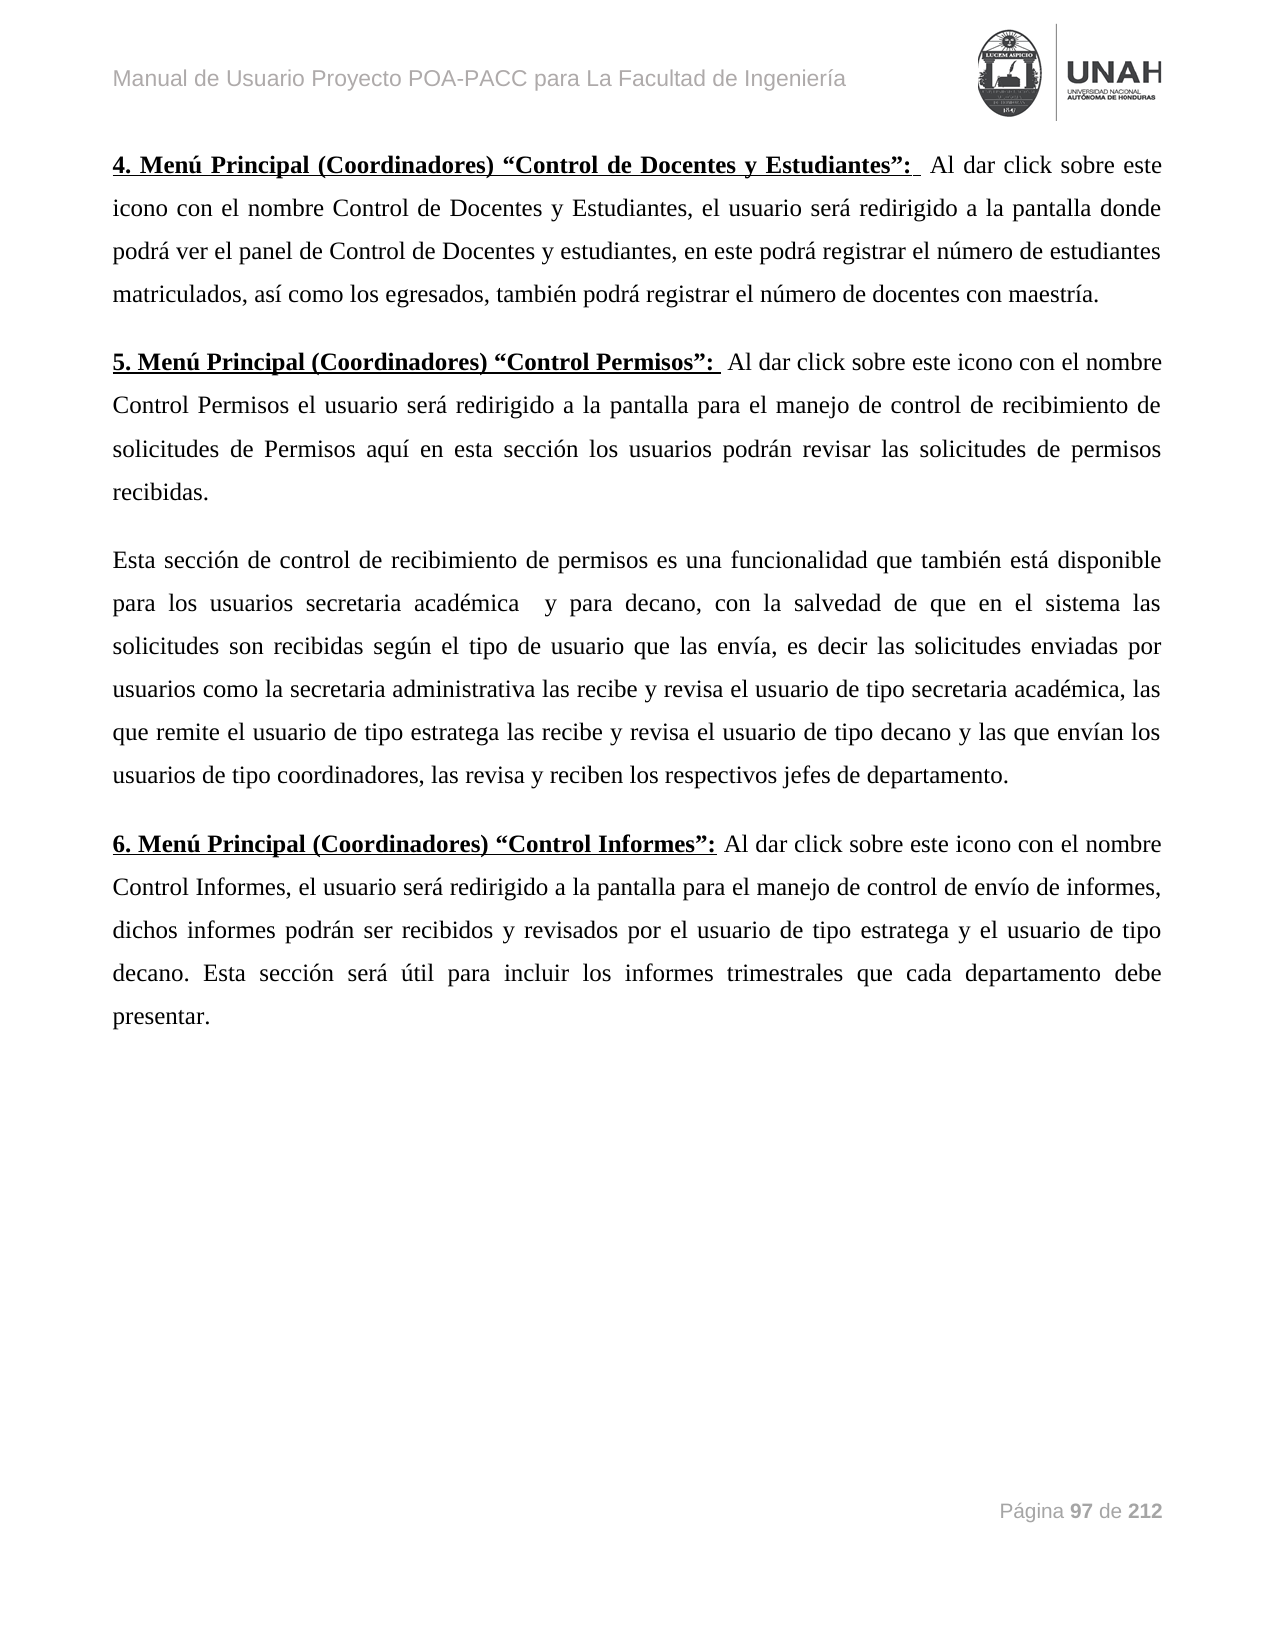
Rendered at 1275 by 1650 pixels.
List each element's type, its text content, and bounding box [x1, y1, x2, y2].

text Esta sección de control de recibimiento de permisos es una funcionalidad que también está disponible para los usuarios secretaria académica y para decano, con la salvedad de que en el sistema las solicitudes son recibidas según el tipo de usuario que las envía, es decir las solicitudes enviadas por usuarios como la secretaria administrativa las recibe y revisa el usuario de tipo secretaria académica, las que remite el usuario de tipo estratega las recibe y revisa el usuario de tipo decano y las que envían los usuarios de tipo coordinadores, las revisa y reciben los respectivos jefes de departamento. [112, 545, 1162, 789]
picture [976, 20, 1161, 120]
text 4. Menú Principal (Coordinadores) “Control de Docentes y Estudiantes”: Al dar click sobre este icono con el nombre Control de Docentes y Estudiantes, el usuario será redirigido a la pantalla donde podrá ver el panel de Control de Docentes y estudiantes, en este podrá registrar el número de estudiantes matriculados, así como los egresados, también podrá registrar el número de docentes con maestría. [112, 150, 1162, 308]
text 6. Menú Principal (Coordinadores) “Control Informes”: Al dar click sobre este icono con el nombre Control Informes, el usuario será redirigido a la pantalla para el manejo de control de envío de informes, dichos informes podrán ser recibidos y revisados por el usuario de tipo estratega y el usuario de tipo decano. Esta sección será útil para incluir los informes trimestrales que cada departamento debe presentar. [112, 829, 1162, 1030]
text 5. Menú Principal (Coordinadores) “Control Permisos”: Al dar click sobre este icono con el nombre Control Permisos el usuario será redirigido a la pantalla para el manejo de control de recibimiento de solicitudes de Permisos aquí en esta sección los usuarios podrán revisar las solicitudes de permisos recibidas. [112, 347, 1162, 506]
